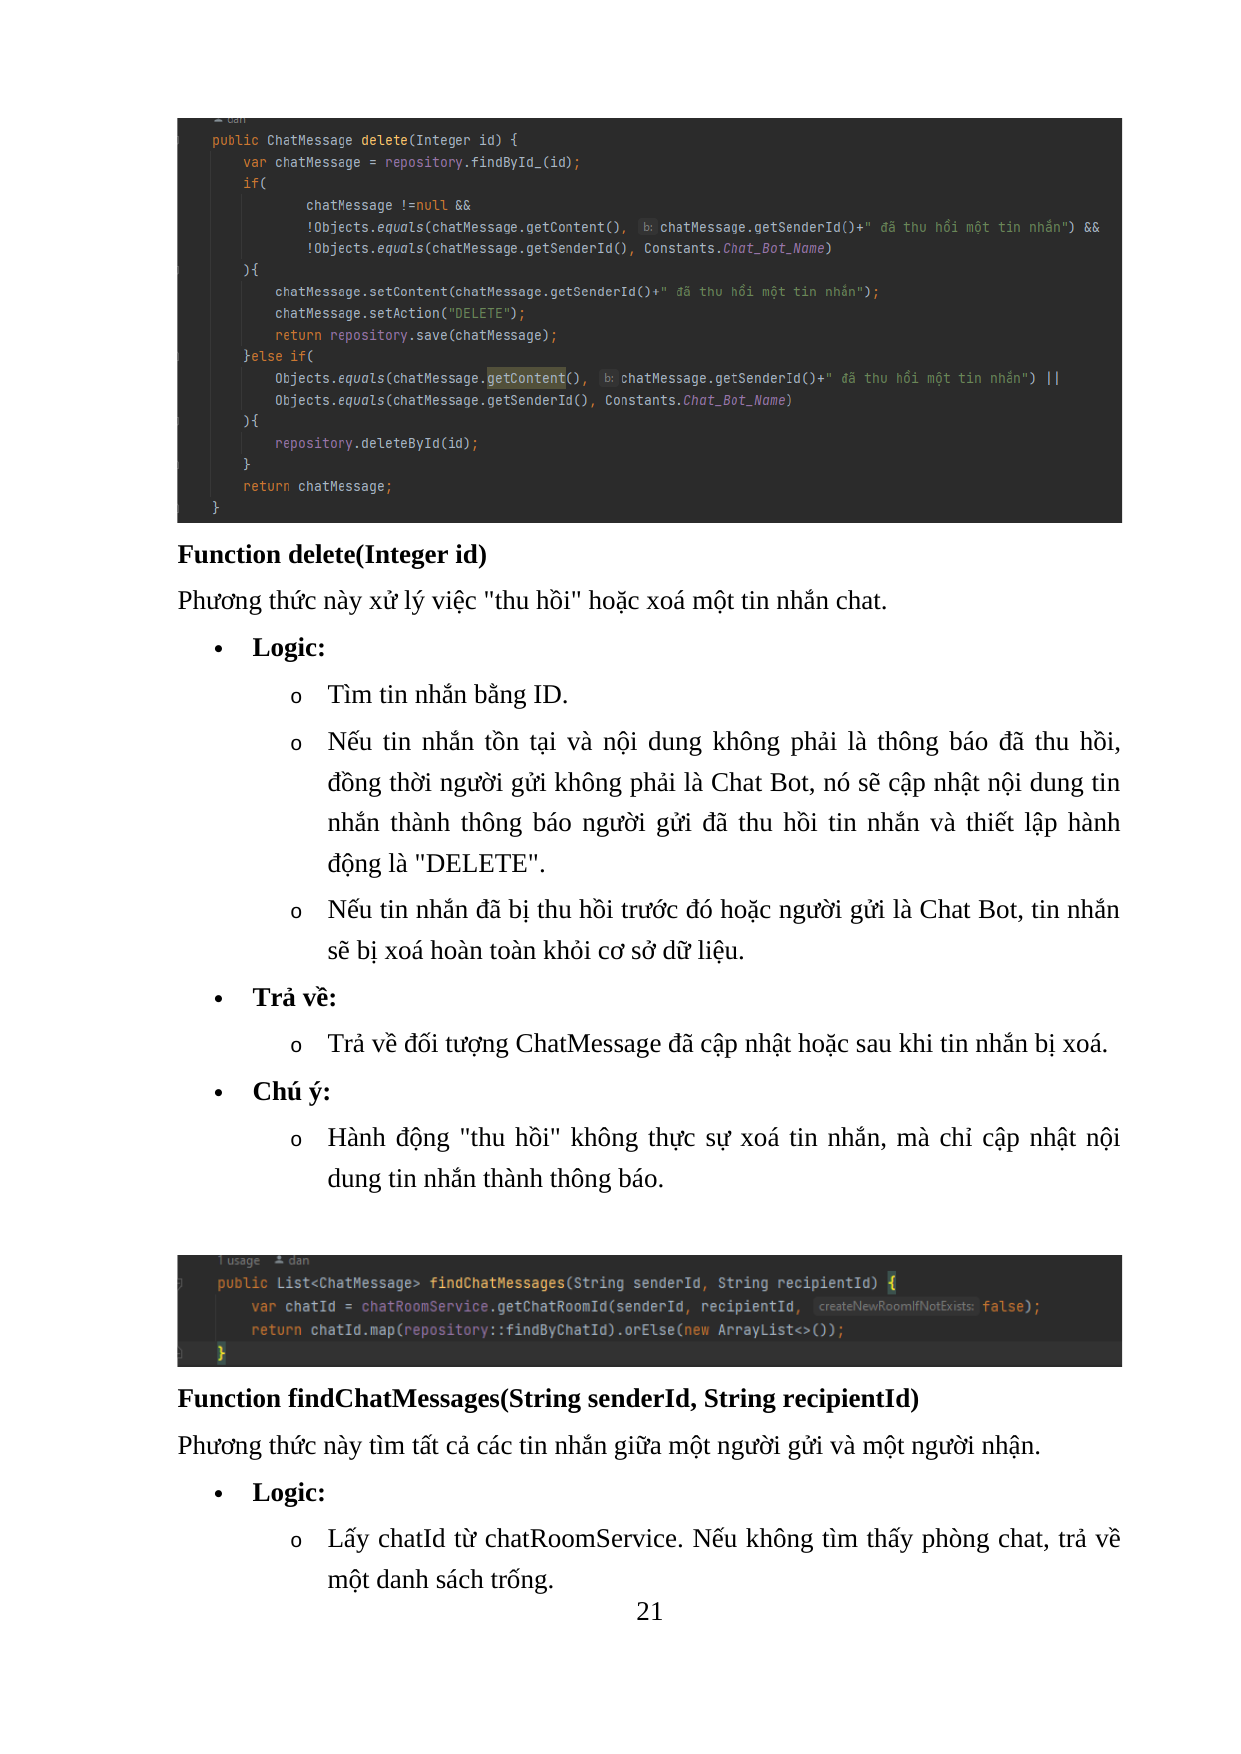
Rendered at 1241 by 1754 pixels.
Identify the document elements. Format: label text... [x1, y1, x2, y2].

list Lấy chatId từ chatRoomService. Nếu không tìm thấy phòng chat, trả về một danh sách trống. [290, 1522, 1122, 1594]
text Phương thức này xử lý việc "thu hồi" hoặc xoá một tin nhắn chat. [177, 584, 1122, 616]
list Nếu tin nhắn tồn tại và nội dung không phải là thông báo đã thu hồi, đồng thời người gửi không phải là Chat Bot, nó sẽ cập nhật nội dung tin nhắn thành thông báo người gửi đã thu hồi tin nhắn và thiết lập hành động là "DELETE". [290, 725, 1122, 878]
list Logic: [215, 1476, 1122, 1507]
list Trả về: [215, 981, 1122, 1012]
list Logic: [215, 631, 1122, 662]
text Phương thức này tìm tất cả các tin nhắn giữa một người gửi và một người nhận. [177, 1429, 1122, 1460]
list Hành động "thu hồi" không thực sự xoá tin nhắn, mà chỉ cập nhật nội dung tin nhắn thành thông báo. [290, 1121, 1122, 1193]
picture [177, 1255, 1123, 1367]
picture [177, 118, 1123, 523]
text Function delete(Integer id) [177, 538, 1122, 569]
list Chú ý: [215, 1075, 1122, 1106]
list Nếu tin nhắn đã bị thu hồi trước đó hoặc người gửi là Chat Bot, tin nhắn sẽ bị xoá hoàn toàn khỏi cơ sở dữ liệu. [290, 893, 1122, 965]
list Trả về đối tượng ChatMessage đã cập nhật hoặc sau khi tin nhắn bị xoá. [290, 1027, 1122, 1059]
list Tìm tin nhắn bằng ID. [290, 678, 1122, 709]
text Function findChatMessages(String senderId, String recipientId) [177, 1382, 1122, 1413]
